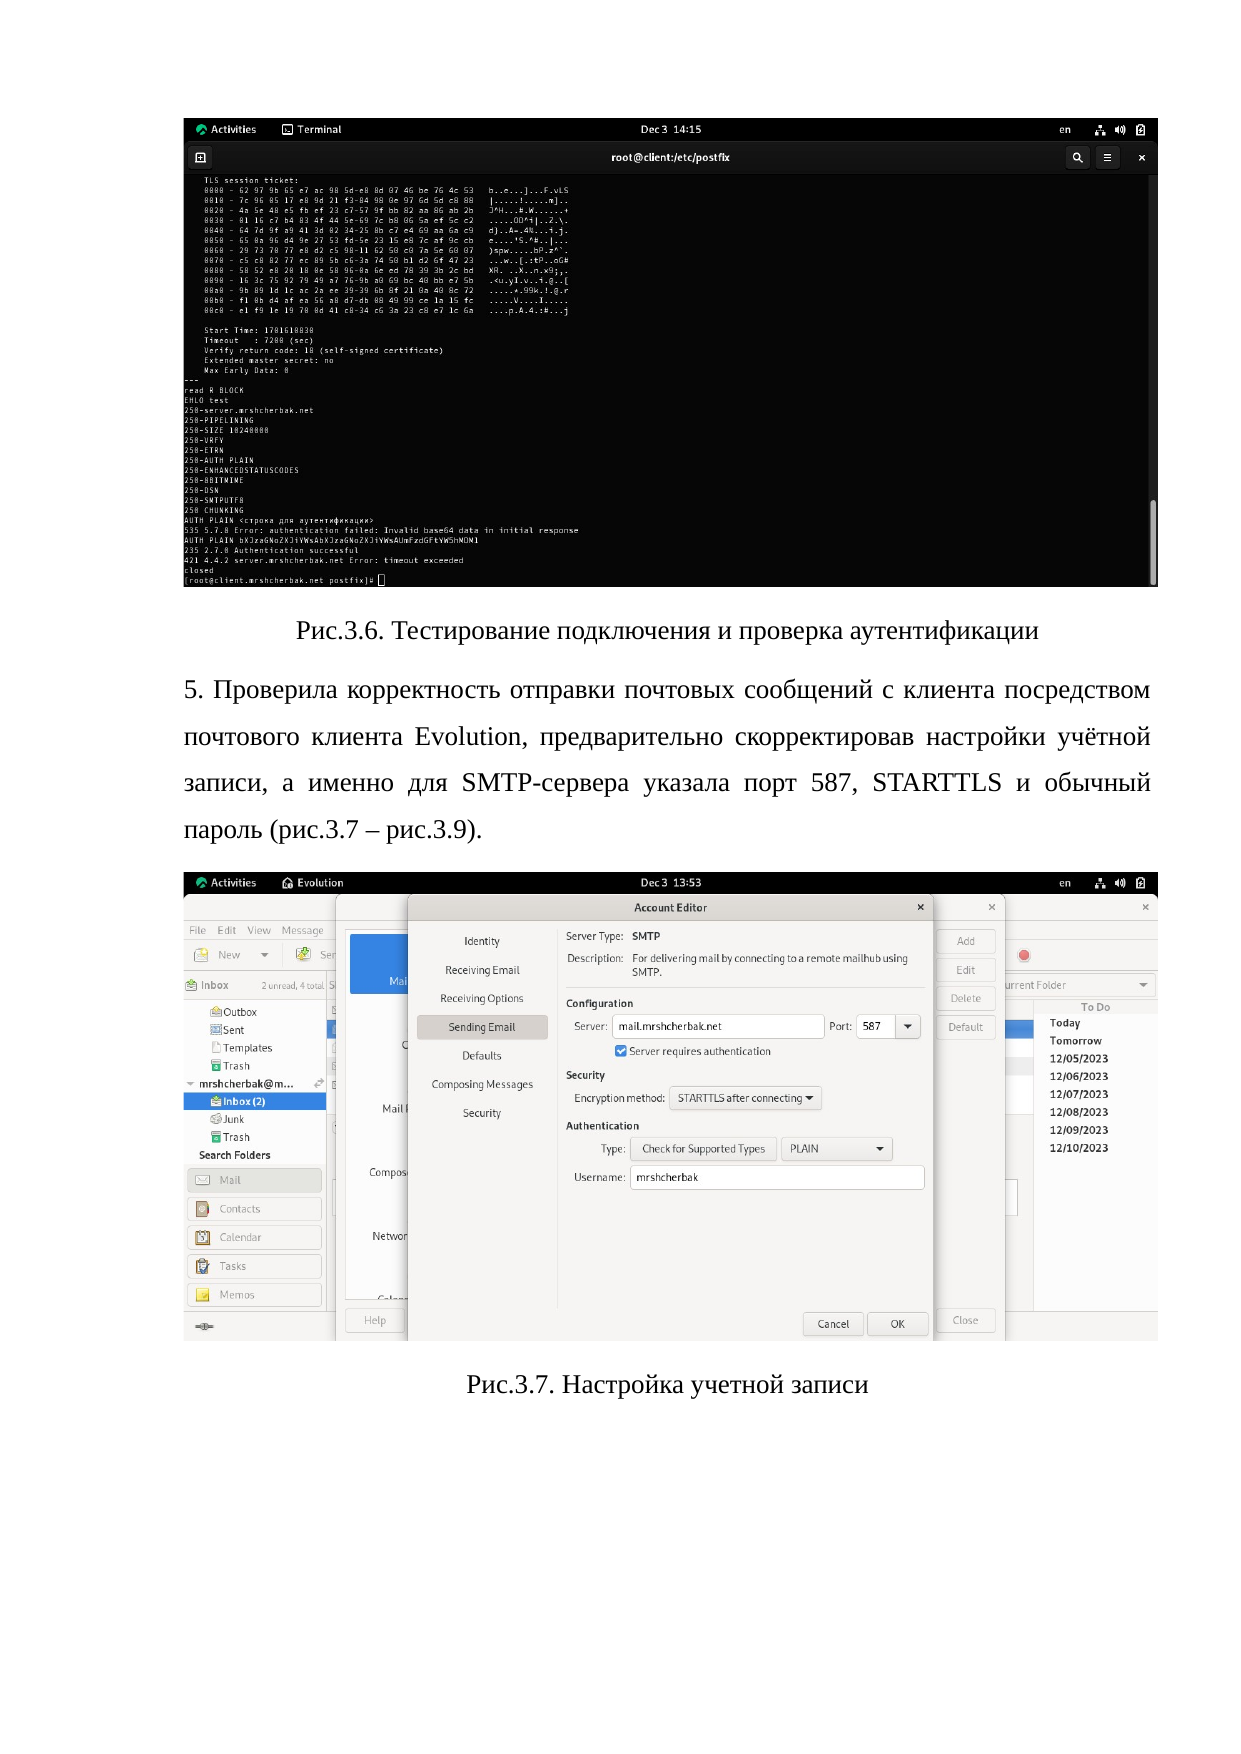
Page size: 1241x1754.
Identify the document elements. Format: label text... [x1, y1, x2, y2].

text Рис.3.7. Настройка учетной записи [183, 1368, 1152, 1399]
text 5. Проверила корректность отправки почтовых сообщений с клиента посредством почтового клиента Evolution, предварительно скорректировав настройки учётной записи, а именно для SMTP-сервера указала порт 587, STARTTLS и обычный пароль (рис.3.7 – рис.3.9). [183, 673, 1152, 844]
text Рис.3.6. Тестирование подключения и проверка аутентификации [183, 614, 1152, 645]
picture [183, 118, 1158, 587]
picture [183, 872, 1158, 1341]
